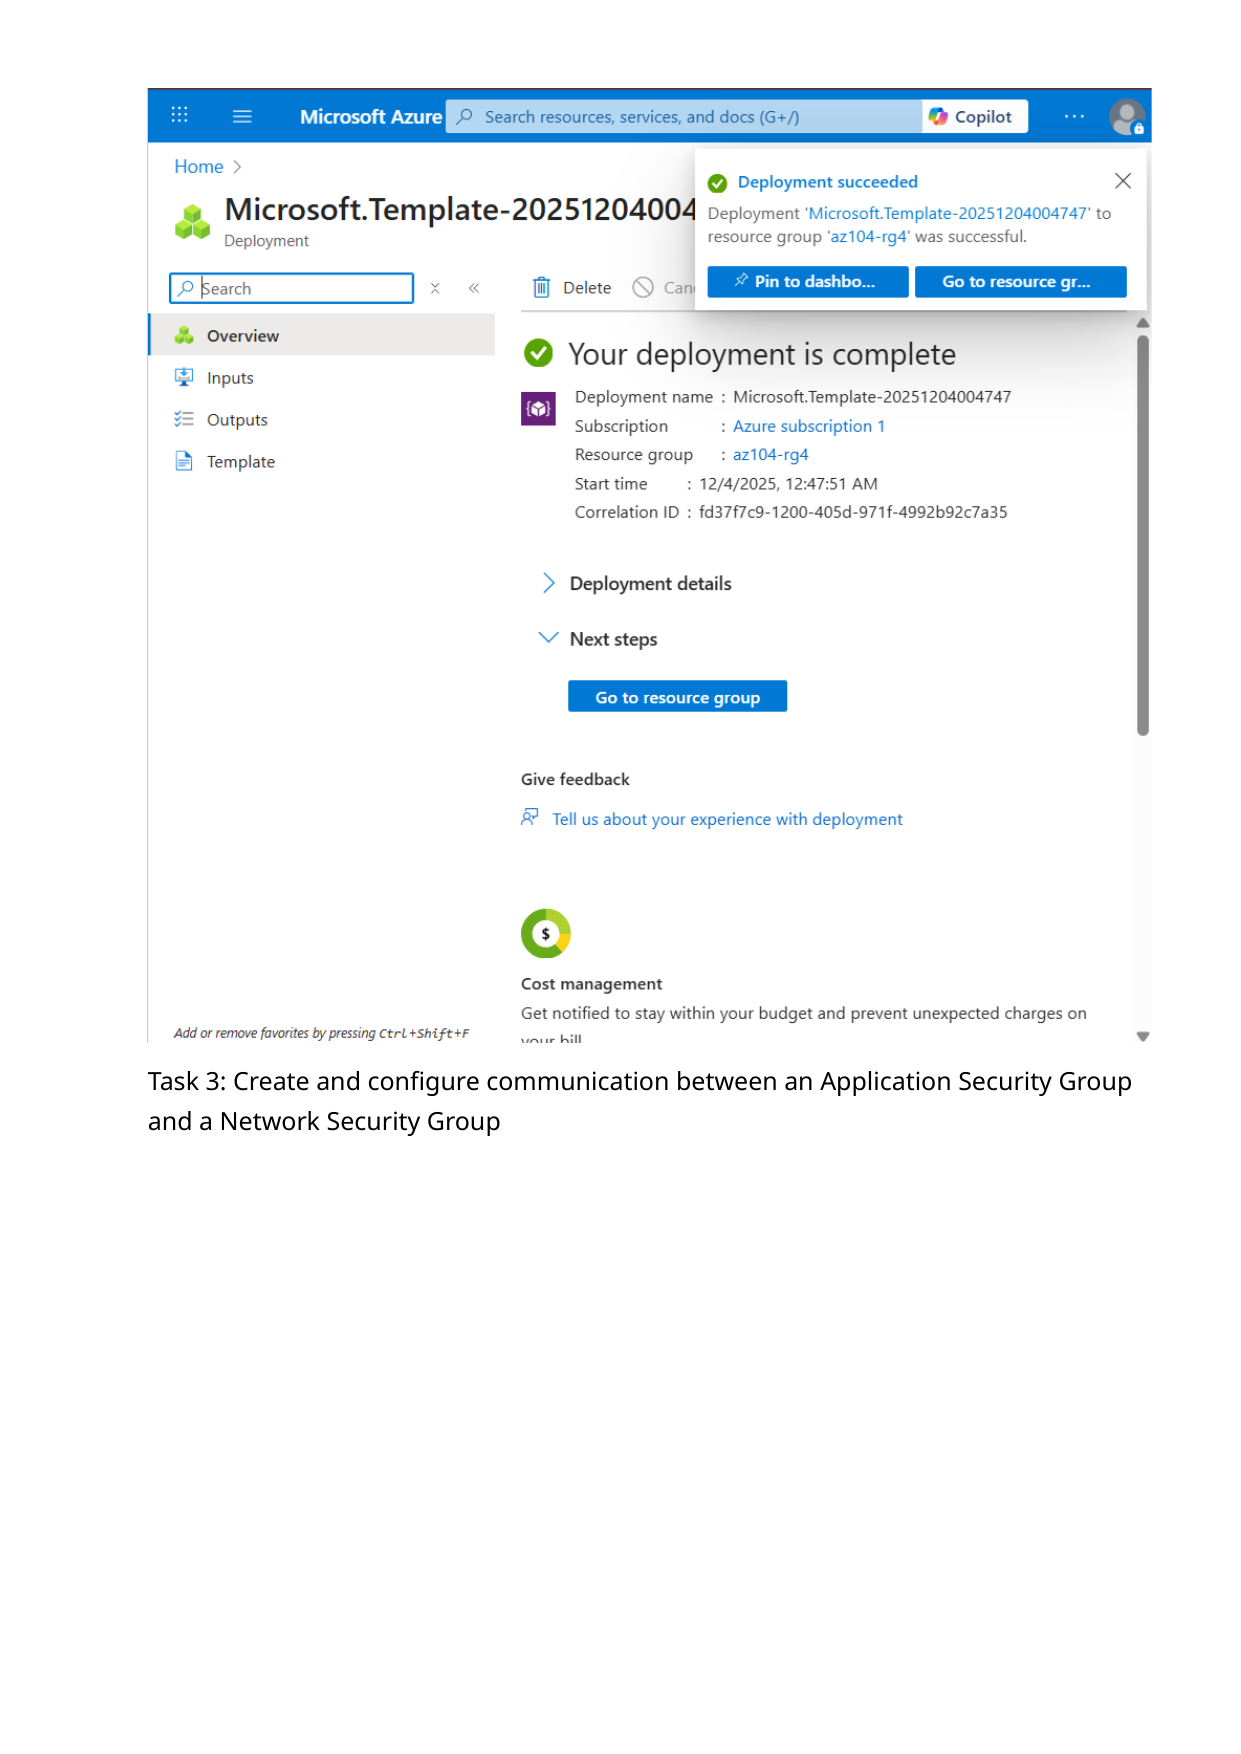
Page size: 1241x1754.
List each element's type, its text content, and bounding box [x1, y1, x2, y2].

picture [147, 88, 1152, 1043]
text Task 3: Create and configure communication between an Application Security Group and a Network Security Group [148, 1064, 1152, 1137]
